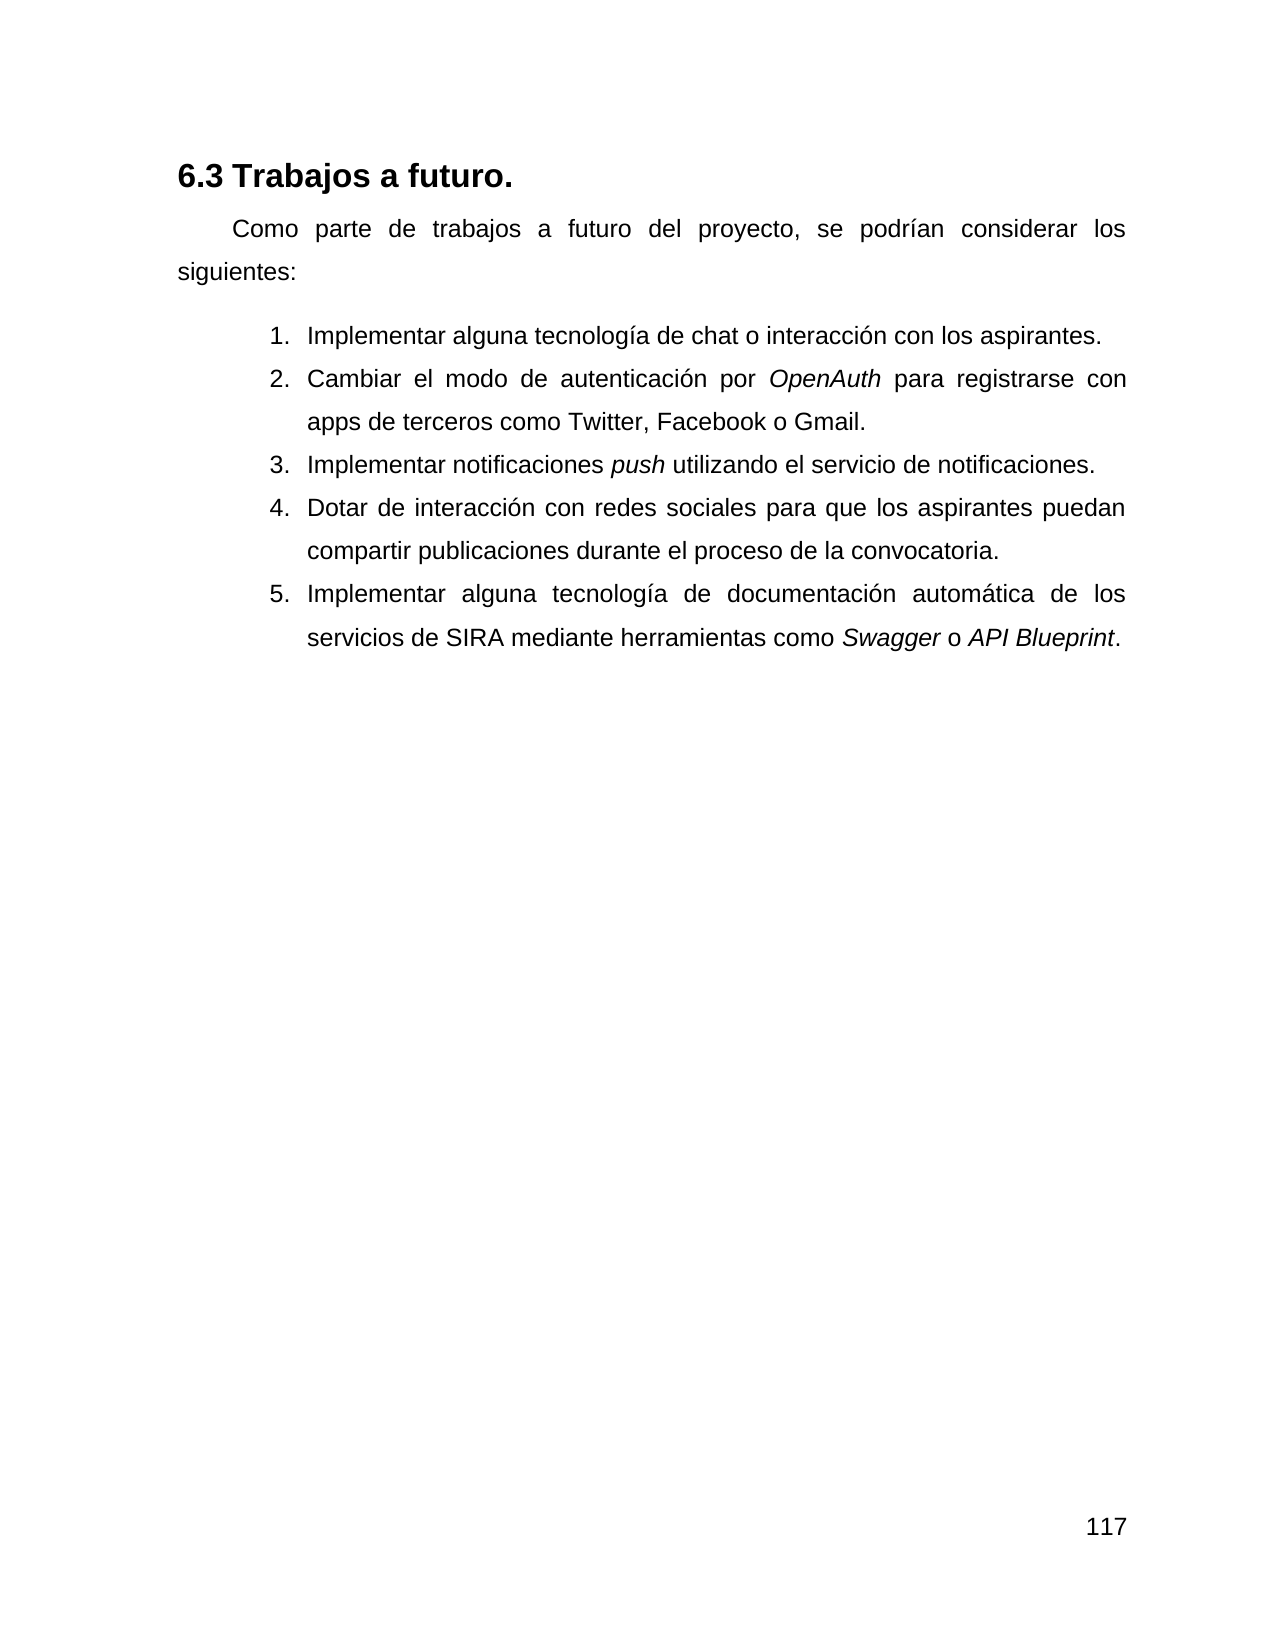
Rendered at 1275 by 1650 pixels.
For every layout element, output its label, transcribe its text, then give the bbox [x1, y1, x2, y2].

text Como parte de trabajos a futuro del proyecto, se podrían considerar los siguientes: [177, 214, 1127, 286]
subtitle Trabajos a futuro. [177, 156, 1127, 194]
list Implementar notificaciones push utilizando el servicio de notificaciones. [269, 450, 1127, 479]
list Implementar alguna tecnología de documentación automática de los servicios de SIRA mediante herramientas como Swagger o API Blueprint. [269, 579, 1127, 651]
list Cambiar el modo de autenticación por OpenAuth para registrarse con apps de terceros como Twitter, Facebook o Gmail. [269, 364, 1127, 436]
list Dotar de interacción con redes sociales para que los aspirantes puedan compartir publicaciones durante el proceso de la convocatoria. [269, 493, 1127, 565]
list Implementar alguna tecnología de chat o interacción con los aspirantes. [269, 321, 1127, 349]
